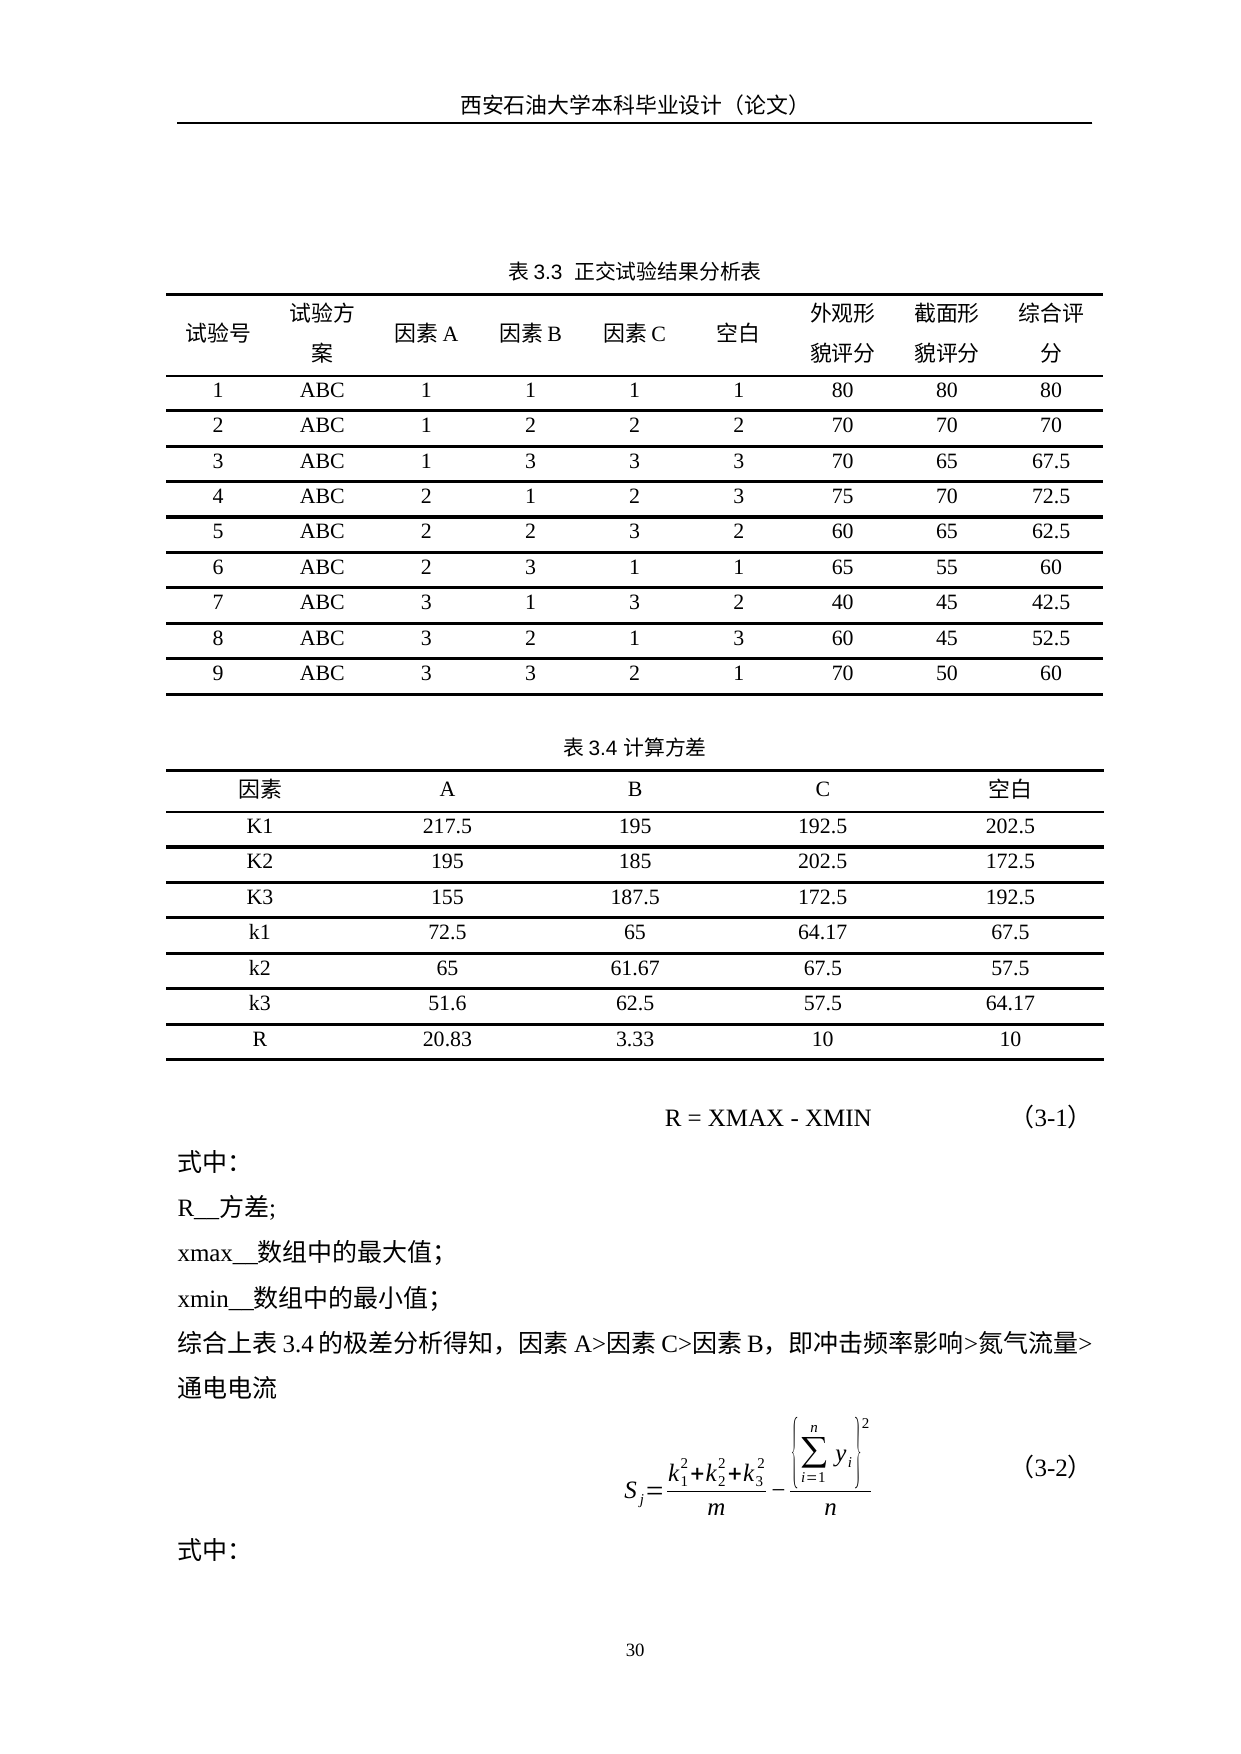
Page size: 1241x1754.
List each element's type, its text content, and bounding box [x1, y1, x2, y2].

table_cell 57.5 [729, 990, 916, 1022]
table_cell 155 [354, 884, 541, 916]
table_cell 217.5 [354, 813, 541, 845]
table_header B [541, 772, 729, 811]
table_cell 70 [895, 483, 999, 515]
table_cell 60 [999, 660, 1103, 692]
table_cell 42.5 [999, 589, 1103, 622]
table_cell 2 [582, 483, 686, 515]
table_cell 3 [478, 448, 582, 480]
table_cell 1 [686, 660, 791, 692]
table_cell 2 [686, 519, 791, 551]
table_cell 2 [686, 412, 791, 444]
table_cell 192.5 [916, 884, 1104, 916]
table_cell 70 [999, 412, 1103, 444]
text 表3.4 计算方差 [177, 731, 1092, 762]
table_cell 51.6 [354, 990, 541, 1022]
table_cell 10 [916, 1026, 1104, 1058]
table_cell 3 [582, 448, 686, 480]
table_cell 40 [791, 589, 895, 622]
text 表3.3 正交试验结果分析表 [177, 256, 1092, 286]
table_cell 3 [374, 589, 478, 622]
table_cell R [166, 1026, 353, 1058]
table_cell 80 [791, 377, 895, 409]
text 式中： [177, 1530, 1092, 1567]
table_cell ABC [270, 660, 374, 692]
table_cell 80 [999, 377, 1103, 409]
table_cell 1 [582, 377, 686, 409]
table_cell 10 [729, 1026, 916, 1058]
table_cell 3 [686, 625, 791, 657]
table_cell ABC [270, 448, 374, 480]
table_cell 1 [374, 412, 478, 444]
table_header 试验方案 [270, 296, 374, 375]
table_cell 80 [895, 377, 999, 409]
table_header 截面形貌评分 [895, 296, 999, 375]
table_cell 67.5 [729, 955, 916, 987]
table_cell k1 [166, 919, 353, 952]
table_cell 185 [541, 849, 729, 881]
table_cell k2 [166, 955, 353, 987]
table_cell 65 [895, 519, 999, 551]
table_cell 9 [166, 660, 270, 692]
table_cell 50 [895, 660, 999, 692]
table_cell 3.33 [541, 1026, 729, 1058]
table_cell K2 [166, 849, 353, 881]
table_header 综合评分 [999, 296, 1103, 375]
table_cell 2 [374, 554, 478, 586]
table_cell 60 [999, 554, 1103, 586]
table_cell ABC [270, 589, 374, 622]
table_cell 62.5 [541, 990, 729, 1022]
table_cell 61.67 [541, 955, 729, 987]
table_cell 64.17 [916, 990, 1104, 1022]
text R__方差; [177, 1188, 1092, 1224]
table_cell 6 [166, 554, 270, 586]
table_cell 2 [478, 625, 582, 657]
table_header 因素A [374, 296, 478, 375]
table_cell 5 [166, 519, 270, 551]
table_header 因素C [582, 296, 686, 375]
text 综合上表3.4的极差分析得知，因素A>因素C>因素B，即冲击频率影响>氮气流量>通电电流 [177, 1323, 1092, 1405]
table_header 空白 [916, 772, 1104, 811]
table_cell 67.5 [999, 448, 1103, 480]
table_cell 52.5 [999, 625, 1103, 657]
table_cell 75 [791, 483, 895, 515]
table_cell 3 [686, 483, 791, 515]
table_cell 3 [374, 625, 478, 657]
text 式中： [177, 1142, 1092, 1178]
table_cell 2 [686, 589, 791, 622]
table_cell 55 [895, 554, 999, 586]
table_cell 192.5 [729, 813, 916, 845]
table_cell 65 [354, 955, 541, 987]
table_cell 70 [791, 412, 895, 444]
table_cell 4 [166, 483, 270, 515]
table_cell 3 [582, 589, 686, 622]
table_cell 72.5 [354, 919, 541, 952]
table_cell 67.5 [916, 919, 1104, 952]
table_header 因素 [166, 772, 353, 811]
table_cell 2 [374, 519, 478, 551]
table_cell ABC [270, 483, 374, 515]
table_cell 3 [166, 448, 270, 480]
table_cell 64.17 [729, 919, 916, 952]
table_cell k3 [166, 990, 353, 1022]
table_cell K1 [166, 813, 353, 845]
table_cell 45 [895, 625, 999, 657]
table_cell 2 [478, 519, 582, 551]
table_header 空白 [686, 296, 791, 375]
table_cell 70 [791, 448, 895, 480]
table_cell 8 [166, 625, 270, 657]
table_header A [354, 772, 541, 811]
text xmax__数组中的最大值； [177, 1233, 1092, 1269]
table_cell 7 [166, 589, 270, 622]
table_cell ABC [270, 377, 374, 409]
table_cell 195 [541, 813, 729, 845]
table_cell 2 [582, 412, 686, 444]
table_cell 195 [354, 849, 541, 881]
table_cell 1 [478, 483, 582, 515]
table_cell ABC [270, 625, 374, 657]
table_cell 70 [895, 412, 999, 444]
table_cell 1 [686, 377, 791, 409]
table_header 因素B [478, 296, 582, 375]
table_cell 3 [478, 554, 582, 586]
table_cell ABC [270, 519, 374, 551]
table_cell 1 [686, 554, 791, 586]
table_cell 1 [478, 377, 582, 409]
table_cell 202.5 [729, 849, 916, 881]
table_cell 172.5 [916, 849, 1104, 881]
table_cell 3 [374, 660, 478, 692]
table_cell 65 [791, 554, 895, 586]
table_cell 202.5 [916, 813, 1104, 845]
text xmin__数组中的最小值； [177, 1278, 1092, 1314]
table_cell 2 [374, 483, 478, 515]
table_cell 20.83 [354, 1026, 541, 1058]
table_cell ABC [270, 554, 374, 586]
table_cell 187.5 [541, 884, 729, 916]
table_cell 1 [582, 554, 686, 586]
table_cell 2 [478, 412, 582, 444]
table_cell 172.5 [729, 884, 916, 916]
table_cell ABC [270, 412, 374, 444]
table_cell 1 [582, 625, 686, 657]
table_cell 62.5 [999, 519, 1103, 551]
table_cell 60 [791, 519, 895, 551]
table_cell 1 [374, 448, 478, 480]
table_header 试验号 [166, 296, 270, 375]
table_cell 60 [791, 625, 895, 657]
table_cell 1 [374, 377, 478, 409]
table_cell 1 [478, 589, 582, 622]
table_cell 65 [895, 448, 999, 480]
table_cell 3 [478, 660, 582, 692]
table_cell 2 [582, 660, 686, 692]
table_cell 3 [582, 519, 686, 551]
table_cell K3 [166, 884, 353, 916]
table_cell 65 [541, 919, 729, 952]
table_header C [729, 772, 916, 811]
table_cell 3 [686, 448, 791, 480]
table_cell 70 [791, 660, 895, 692]
text （3-2） [177, 1414, 1092, 1521]
table_cell 57.5 [916, 955, 1104, 987]
table_cell 45 [895, 589, 999, 622]
table_cell 72.5 [999, 483, 1103, 515]
table_cell 2 [166, 412, 270, 444]
table_header 外观形貌评分 [791, 296, 895, 375]
table_cell 1 [166, 377, 270, 409]
text R = XMAX - XMIN （3-1） [177, 1097, 1092, 1133]
